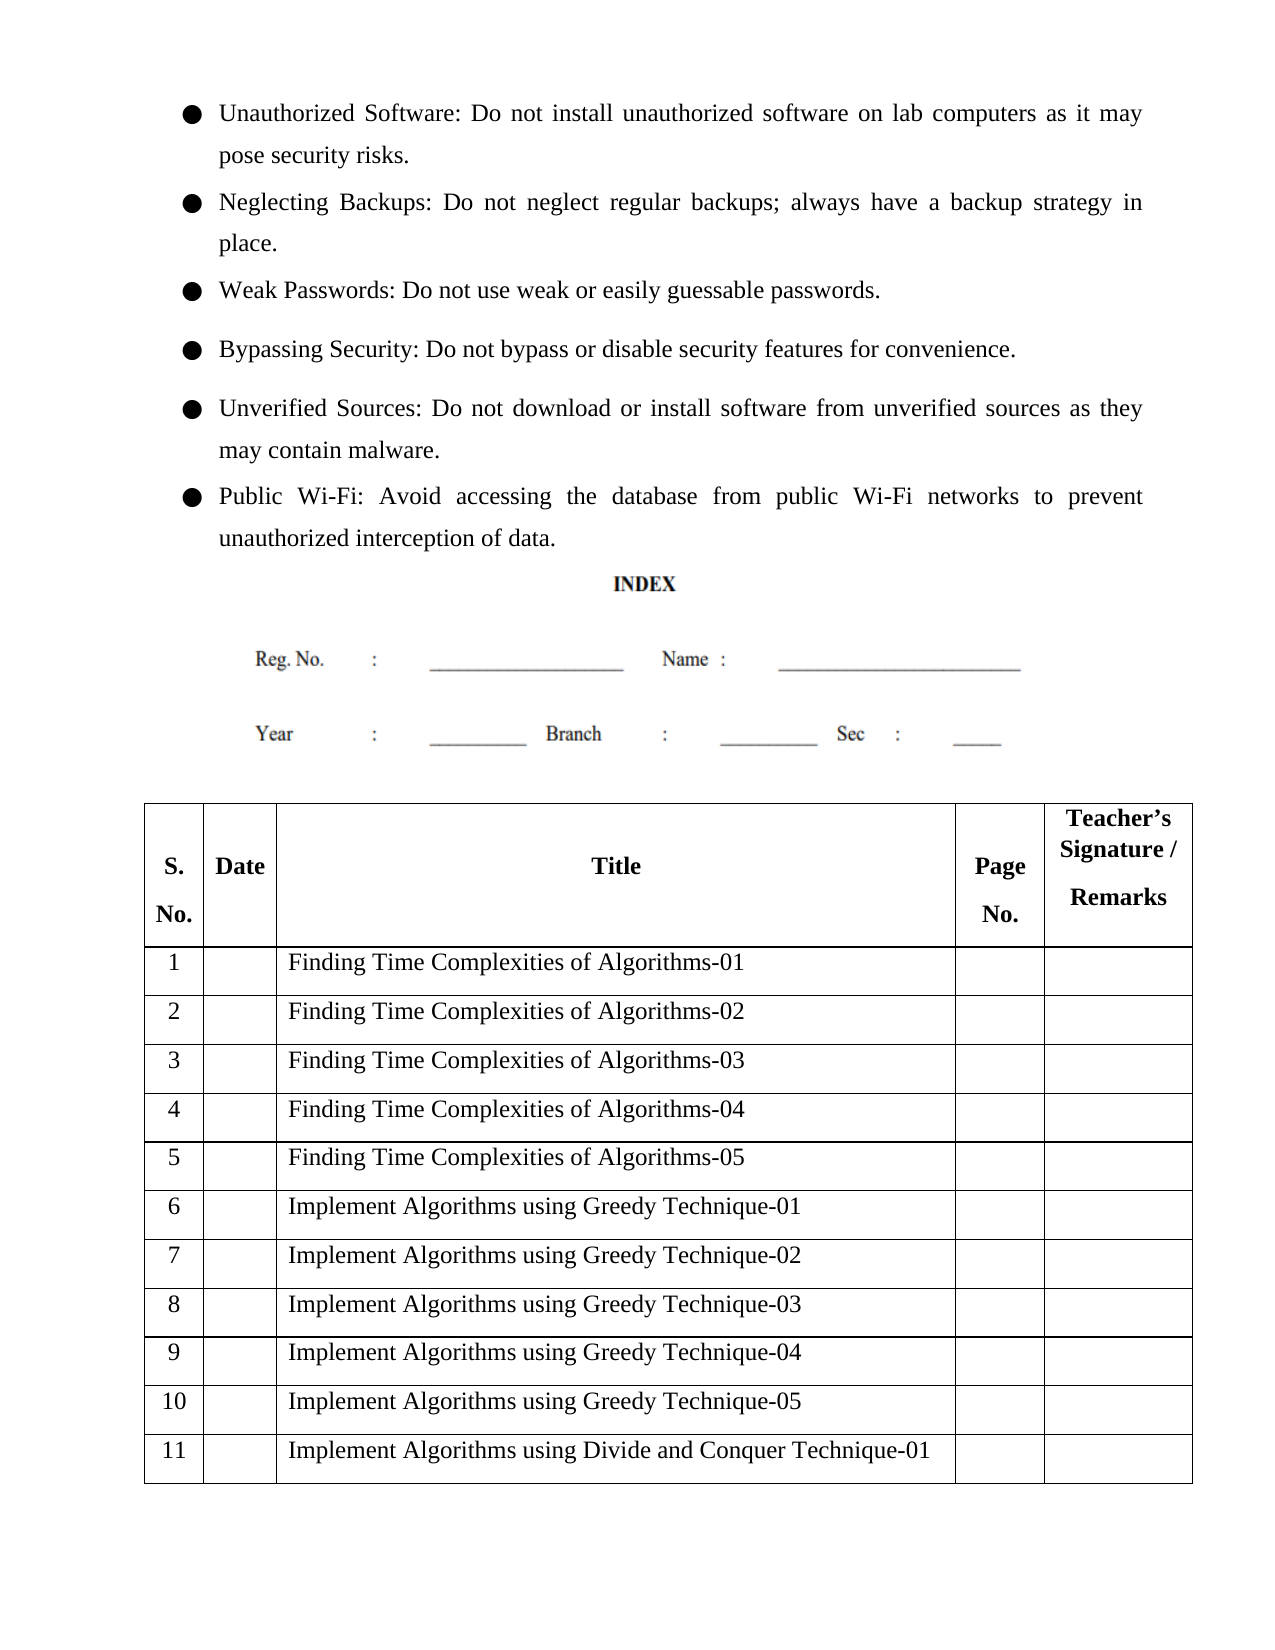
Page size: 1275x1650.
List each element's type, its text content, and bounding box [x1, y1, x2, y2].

table_cell Finding Time Complexities of Algorithms-04 [277, 1094, 955, 1141]
table_cell [956, 1045, 1044, 1093]
table_cell 3 [145, 1045, 203, 1093]
table_cell [204, 1289, 276, 1336]
table_cell Implement Algorithms using Greedy Technique-01 [277, 1191, 955, 1239]
table_cell [956, 1386, 1044, 1434]
table_cell [1045, 1045, 1192, 1093]
table_cell Implement Algorithms using Greedy Technique-05 [277, 1386, 955, 1434]
table_cell [1045, 1338, 1192, 1385]
table_cell [1045, 1435, 1192, 1483]
table_cell [1045, 1143, 1192, 1190]
table_cell 5 [145, 1143, 203, 1190]
table_cell [1045, 1191, 1192, 1239]
table_cell [1045, 1240, 1192, 1288]
list Unauthorized Software: Do not install unauthorized software on lab computers as it may pose security risks. [181, 84, 1144, 169]
table_cell [204, 1191, 276, 1239]
table_cell Finding Time Complexities of Algorithms-05 [277, 1143, 955, 1190]
table_cell 2 [145, 996, 203, 1044]
table_cell [204, 1240, 276, 1288]
table_cell Implement Algorithms using Greedy Technique-03 [277, 1289, 955, 1336]
list Weak Passwords: Do not use weak or easily guessable passwords. [181, 261, 1144, 313]
table_cell 9 [145, 1338, 203, 1385]
table_cell [1045, 996, 1192, 1044]
table_cell [956, 948, 1044, 995]
table_header Teacher’s Signature / Remarks [1045, 804, 1192, 946]
list Neglecting Backups: Do not neglect regular backups; always have a backup strategy in place. [181, 173, 1144, 257]
list Bypassing Security: Do not bypass or disable security features for convenience. [181, 320, 1144, 372]
table_cell Finding Time Complexities of Algorithms-01 [277, 948, 955, 995]
table_cell [1045, 1289, 1192, 1336]
table_cell 4 [145, 1094, 203, 1141]
table_cell [204, 1435, 276, 1483]
table_cell [1045, 1094, 1192, 1141]
table_cell 6 [145, 1191, 203, 1239]
table_cell [204, 1094, 276, 1141]
table_cell [956, 1094, 1044, 1141]
table_cell 11 [145, 1435, 203, 1483]
table_cell [204, 1386, 276, 1434]
table_cell [204, 1338, 276, 1385]
table_cell Implement Algorithms using Greedy Technique-04 [277, 1338, 955, 1385]
list Unverified Sources: Do not download or install software from unverified sources as they may contain malware. [181, 379, 1144, 463]
table_cell 1 [145, 948, 203, 995]
table_cell [204, 1045, 276, 1093]
table_cell 7 [145, 1240, 203, 1288]
table_cell [1045, 948, 1192, 995]
table_cell Finding Time Complexities of Algorithms-03 [277, 1045, 955, 1093]
table_cell 8 [145, 1289, 203, 1336]
table_cell [204, 948, 276, 995]
picture [238, 556, 1049, 772]
table_cell Finding Time Complexities of Algorithms-02 [277, 996, 955, 1044]
table_cell [1045, 1386, 1192, 1434]
table_header S. No. [145, 804, 203, 946]
table_cell [956, 1338, 1044, 1385]
table_cell Implement Algorithms using Greedy Technique-02 [277, 1240, 955, 1288]
table_cell [956, 996, 1044, 1044]
table_cell Implement Algorithms using Divide and Conquer Technique-01 [277, 1435, 955, 1483]
list Public Wi-Fi: Avoid accessing the database from public Wi-Fi networks to prevent unauthorized interception of data. [181, 468, 1144, 552]
table_cell [956, 1289, 1044, 1336]
table_cell [204, 1143, 276, 1190]
table_cell [956, 1191, 1044, 1239]
table_header Title [277, 804, 955, 946]
table_cell [204, 996, 276, 1044]
table_header Page No. [956, 804, 1044, 946]
table_cell [956, 1435, 1044, 1483]
table_cell [956, 1240, 1044, 1288]
table_header Date [204, 804, 276, 946]
table_cell [956, 1143, 1044, 1190]
table_cell 10 [145, 1386, 203, 1434]
